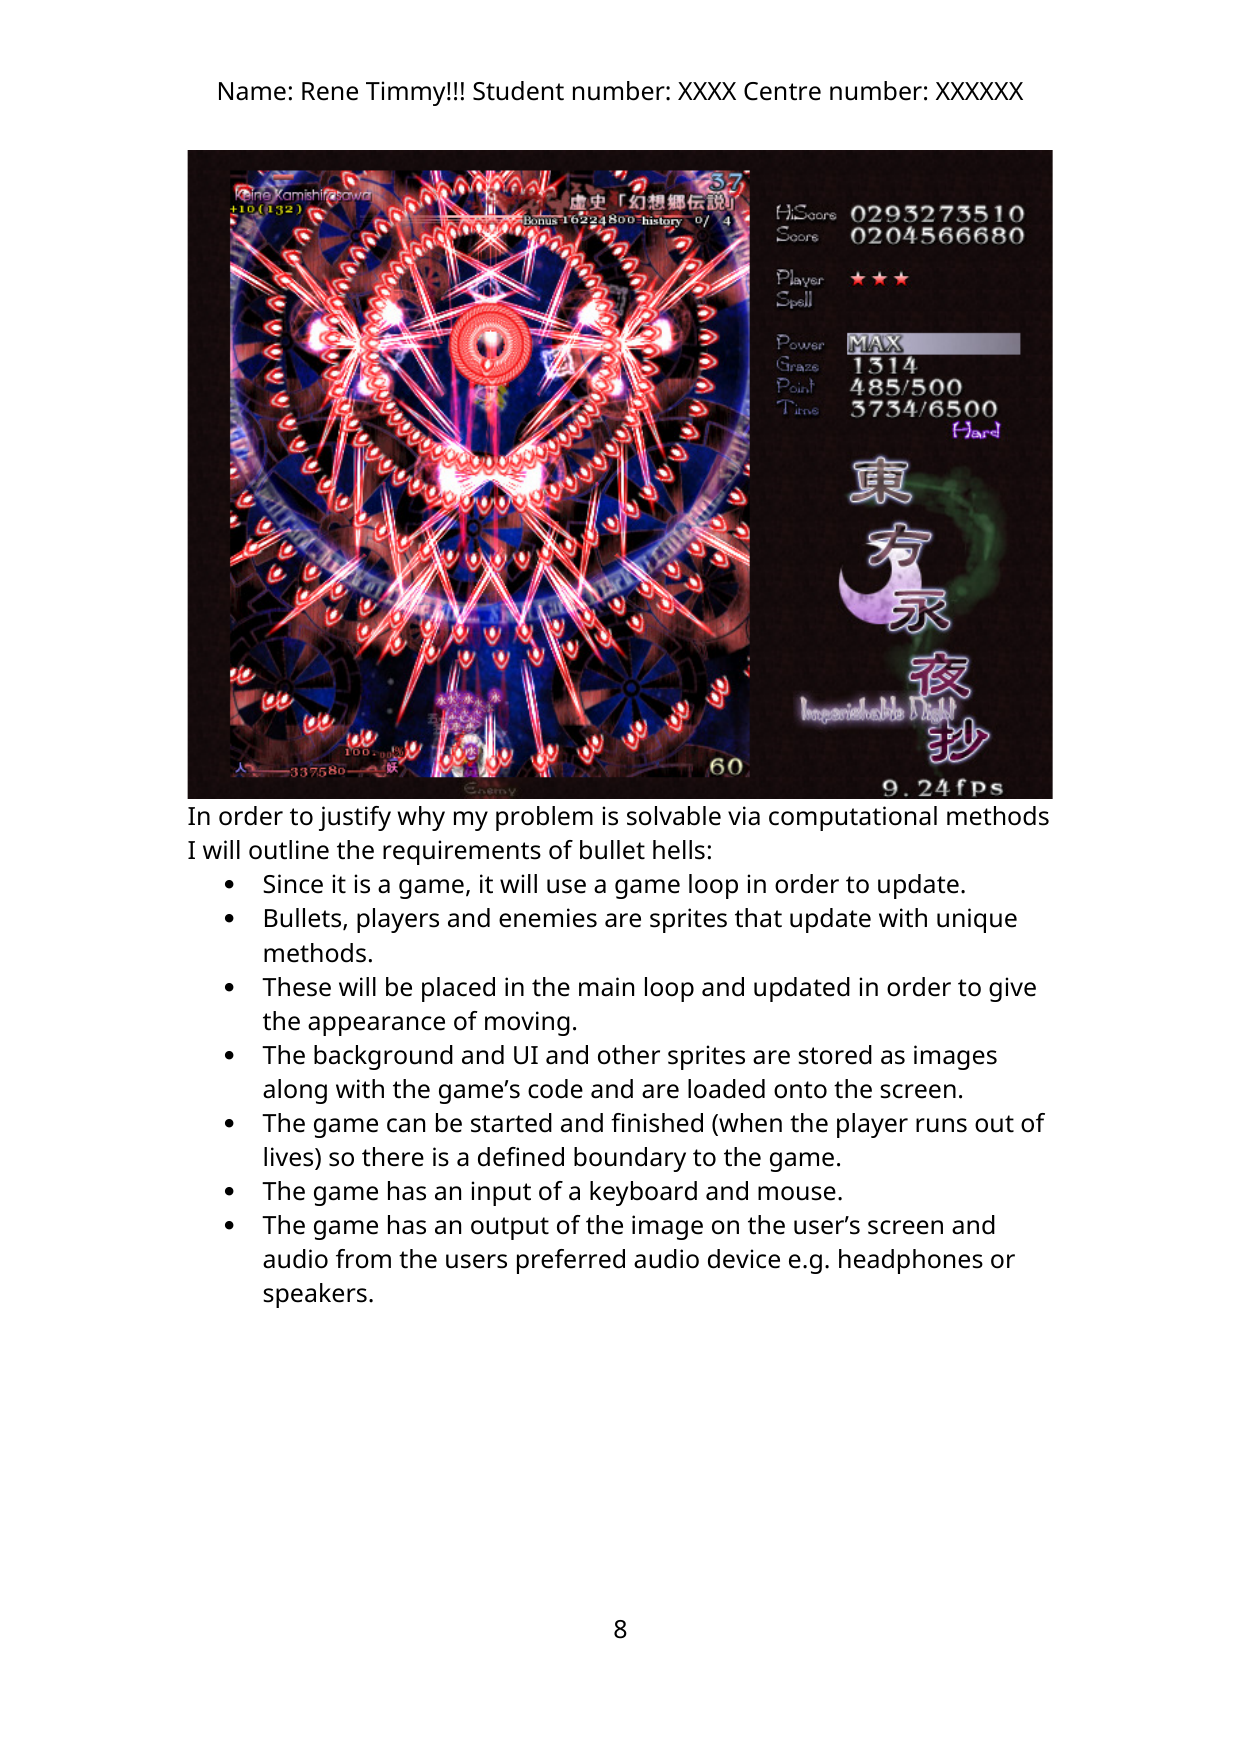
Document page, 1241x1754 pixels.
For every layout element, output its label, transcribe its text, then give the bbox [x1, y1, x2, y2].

list These will be placed in the main loop and updated in order to give the appearance of moving. [225, 969, 1053, 1037]
list The game has an output of the image on the user’s screen and audio from the users preferred audio device e.g. headphones or speakers. [225, 1208, 1053, 1310]
list Since it is a game, it will use a game loop in order to update. [225, 867, 1053, 901]
list Bullets, players and enemies are sprites that update with unique methods. [225, 901, 1053, 969]
text In order to justify why my problem is solvable via computational methods I will outline the requirements of bullet hells: [187, 799, 1053, 867]
picture [187, 150, 1053, 799]
list The game can be started and finished (when the player runs out of lives) so there is a defined boundary to the game. [225, 1106, 1053, 1174]
list The game has an input of a keyboard and mouse. [225, 1174, 1053, 1208]
list The background and UI and other sprites are stored as images along with the game’s code and are loaded onto the screen. [225, 1037, 1053, 1106]
